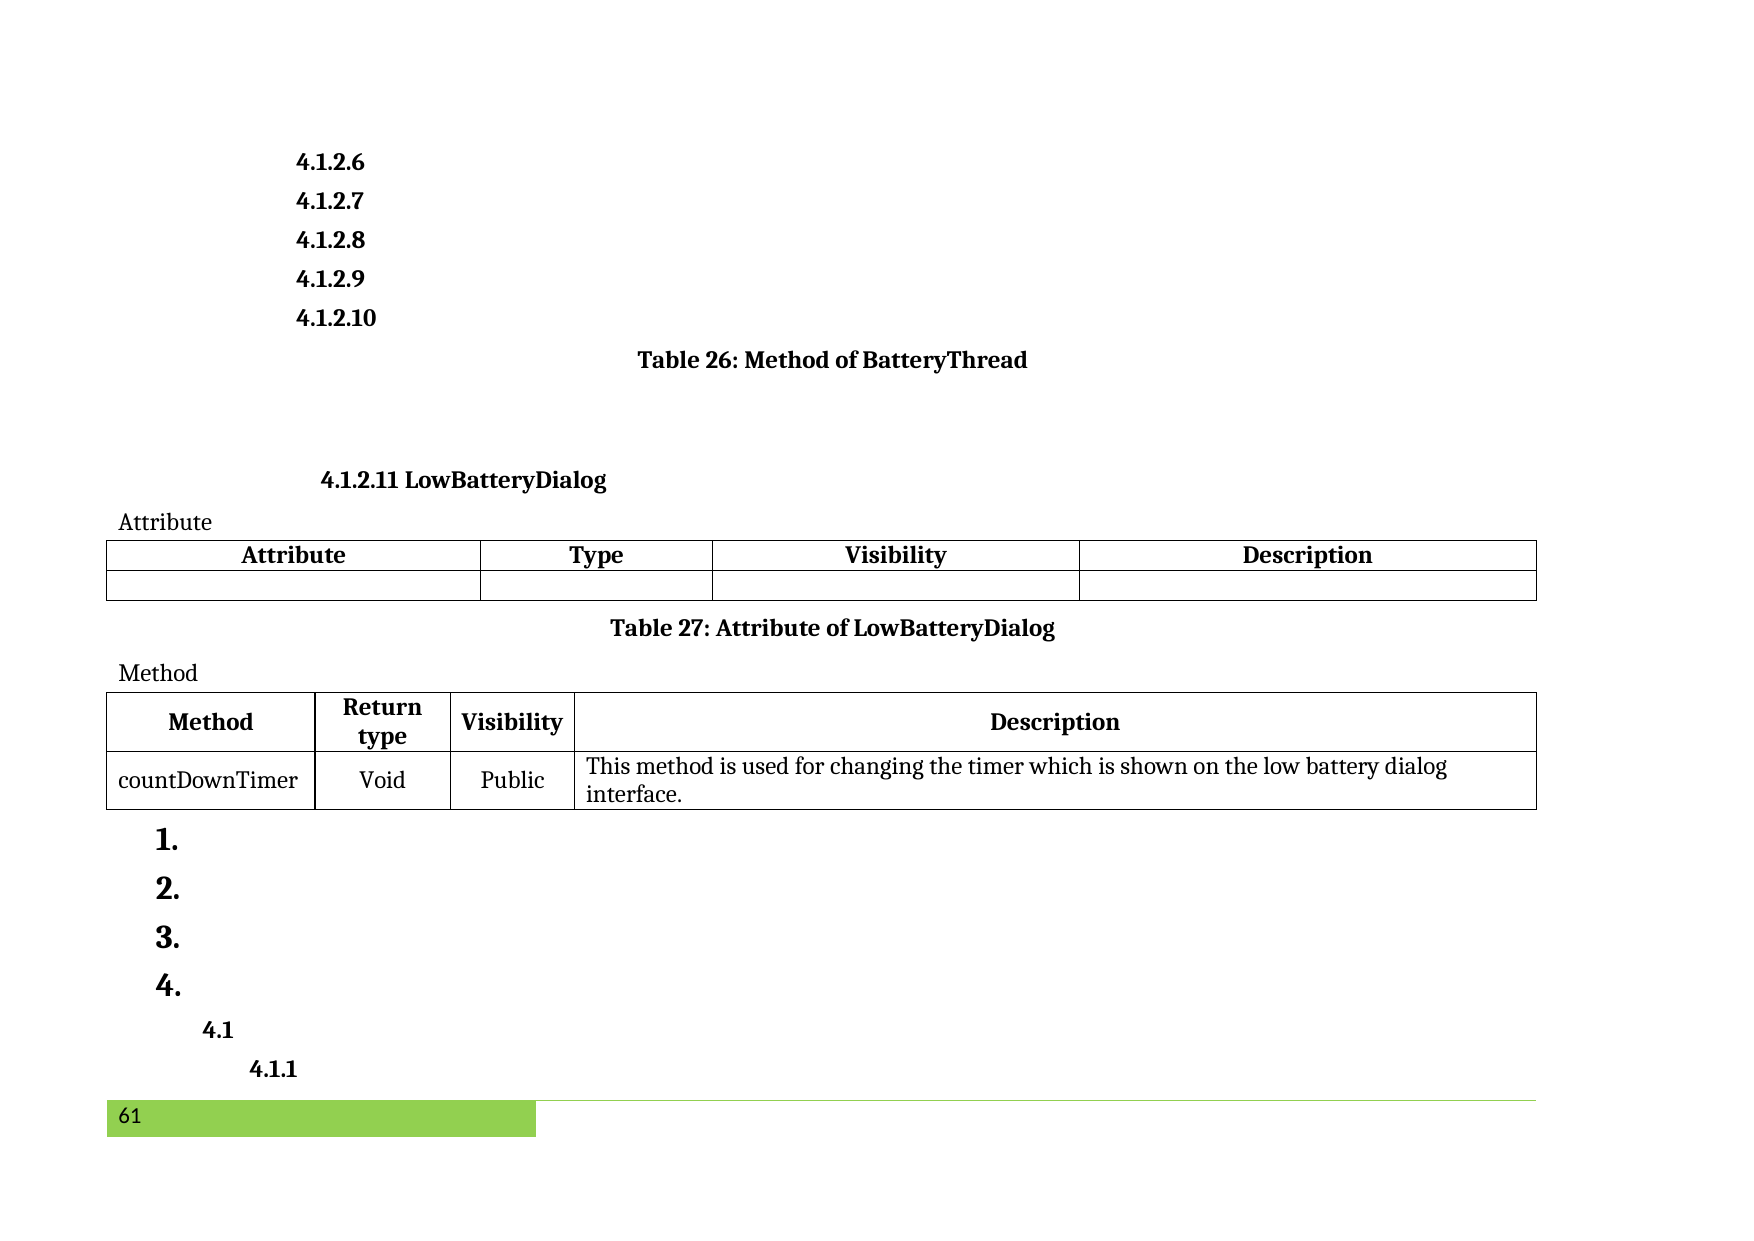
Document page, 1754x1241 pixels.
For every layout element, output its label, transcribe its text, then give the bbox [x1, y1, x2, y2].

subtitle Attribute [118, 507, 1547, 536]
subtitle LowBatteryDialog [321, 466, 1547, 495]
table_header Description [575, 693, 1536, 751]
table_header Method [107, 693, 314, 751]
table_cell [481, 571, 712, 600]
table_cell [107, 571, 480, 600]
subtitle Method [118, 659, 1547, 688]
table_cell Public [451, 752, 574, 809]
table_cell [713, 571, 1079, 600]
table_cell Void [316, 752, 450, 809]
table_header Return type [316, 693, 450, 751]
table_cell This method is used for changing the timer which is shown on the low battery dialog interface. [575, 752, 1536, 809]
table_header Visibility [713, 541, 1079, 570]
table_cell countDownTimer [107, 752, 314, 809]
list Table 26: Method of BatteryThread [118, 346, 1547, 374]
table_header Attribute [107, 541, 480, 570]
table_header Visibility [451, 693, 574, 751]
table_header Type [481, 541, 712, 570]
list Table 27: Attribute of LowBatteryDialog [118, 613, 1547, 642]
table_cell [1080, 571, 1536, 600]
table_header Description [1080, 541, 1536, 570]
